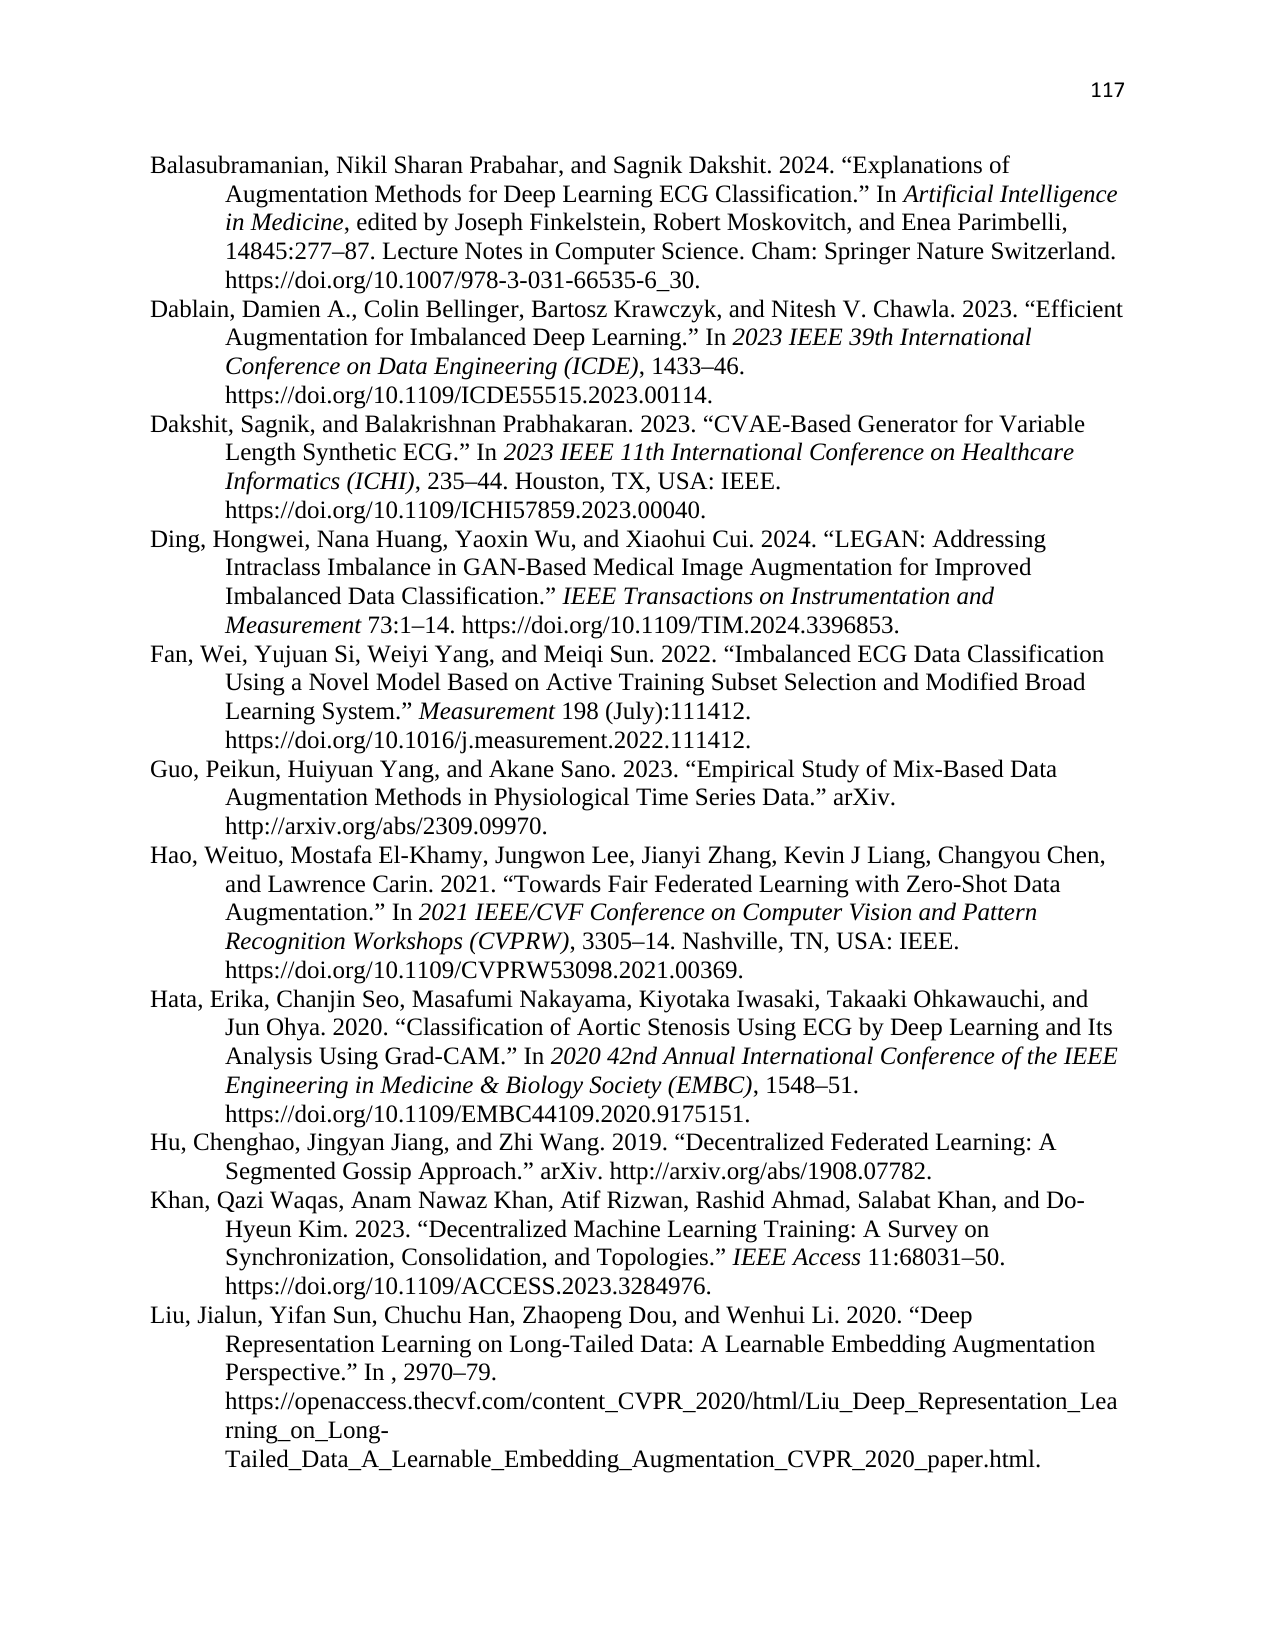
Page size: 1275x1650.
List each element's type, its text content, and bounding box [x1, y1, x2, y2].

text Liu, Jialun, Yifan Sun, Chuchu Han, Zhaopeng Dou, and Wenhui Li. 2020. “Deep Representation Learning on Long-Tailed Data: A Learnable Embedding Augmentation Perspective.” In , 2970–79. https://openaccess.thecvf.com/content_CVPR_2020/html/Liu_Deep_Representation_Learning_on_Long-Tailed_Data_A_Learnable_Embedding_Augmentation_CVPR_2020_paper.html. [150, 1300, 1125, 1472]
text Khan, Qazi Waqas, Anam Nawaz Khan, Atif Rizwan, Rashid Ahmad, Salabat Khan, and Do-Hyeun Kim. 2023. “Decentralized Machine Learning Training: A Survey on Synchronization, Consolidation, and Topologies.” IEEE Access 11:68031–50. https://doi.org/10.1109/ACCESS.2023.3284976. [150, 1185, 1125, 1300]
text Hu, Chenghao, Jingyan Jiang, and Zhi Wang. 2019. “Decentralized Federated Learning: A Segmented Gossip Approach.” arXiv. http://arxiv.org/abs/1908.07782. [150, 1127, 1125, 1185]
text Balasubramanian, Nikil Sharan Prabahar, and Sagnik Dakshit. 2024. “Explanations of Augmentation Methods for Deep Learning ECG Classification.” In Artificial Intelligence in Medicine, edited by Joseph Finkelstein, Robert Moskovitch, and Enea Parimbelli, 14845:277–87. Lecture Notes in Computer Science. Cham: Springer Nature Switzerland. https://doi.org/10.1007/978-3-031-66535-6_30. [150, 150, 1125, 294]
text Hata, Erika, Chanjin Seo, Masafumi Nakayama, Kiyotaka Iwasaki, Takaaki Ohkawauchi, and Jun Ohya. 2020. “Classification of Aortic Stenosis Using ECG by Deep Learning and Its Analysis Using Grad-CAM.” In 2020 42nd Annual International Conference of the IEEE Engineering in Medicine & Biology Society (EMBC), 1548–51. https://doi.org/10.1109/EMBC44109.2020.9175151. [150, 984, 1125, 1127]
text Ding, Hongwei, Nana Huang, Yaoxin Wu, and Xiaohui Cui. 2024. “LEGAN: Addressing Intraclass Imbalance in GAN-Based Medical Image Augmentation for Improved Imbalanced Data Classification.” IEEE Transactions on Instrumentation and Measurement 73:1–14. https://doi.org/10.1109/TIM.2024.3396853. [150, 524, 1125, 639]
text Dablain, Damien A., Colin Bellinger, Bartosz Krawczyk, and Nitesh V. Chawla. 2023. “Efficient Augmentation for Imbalanced Deep Learning.” In 2023 IEEE 39th International Conference on Data Engineering (ICDE), 1433–46. https://doi.org/10.1109/ICDE55515.2023.00114. [150, 294, 1125, 409]
text Guo, Peikun, Huiyuan Yang, and Akane Sano. 2023. “Empirical Study of Mix-Based Data Augmentation Methods in Physiological Time Series Data.” arXiv. http://arxiv.org/abs/2309.09970. [150, 754, 1125, 840]
text Hao, Weituo, Mostafa El-Khamy, Jungwon Lee, Jianyi Zhang, Kevin J Liang, Changyou Chen, and Lawrence Carin. 2021. “Towards Fair Federated Learning with Zero-Shot Data Augmentation.” In 2021 IEEE/CVF Conference on Computer Vision and Pattern Recognition Workshops (CVPRW), 3305–14. Nashville, TN, USA: IEEE. https://doi.org/10.1109/CVPRW53098.2021.00369. [150, 840, 1125, 984]
text Fan, Wei, Yujuan Si, Weiyi Yang, and Meiqi Sun. 2022. “Imbalanced ECG Data Classification Using a Novel Model Based on Active Training Subset Selection and Modified Broad Learning System.” Measurement 198 (July):111412. https://doi.org/10.1016/j.measurement.2022.111412. [150, 639, 1125, 754]
text Dakshit, Sagnik, and Balakrishnan Prabhakaran. 2023. “CVAE-Based Generator for Variable Length Synthetic ECG.” In 2023 IEEE 11th International Conference on Healthcare Informatics (ICHI), 235–44. Houston, TX, USA: IEEE. https://doi.org/10.1109/ICHI57859.2023.00040. [150, 409, 1125, 524]
